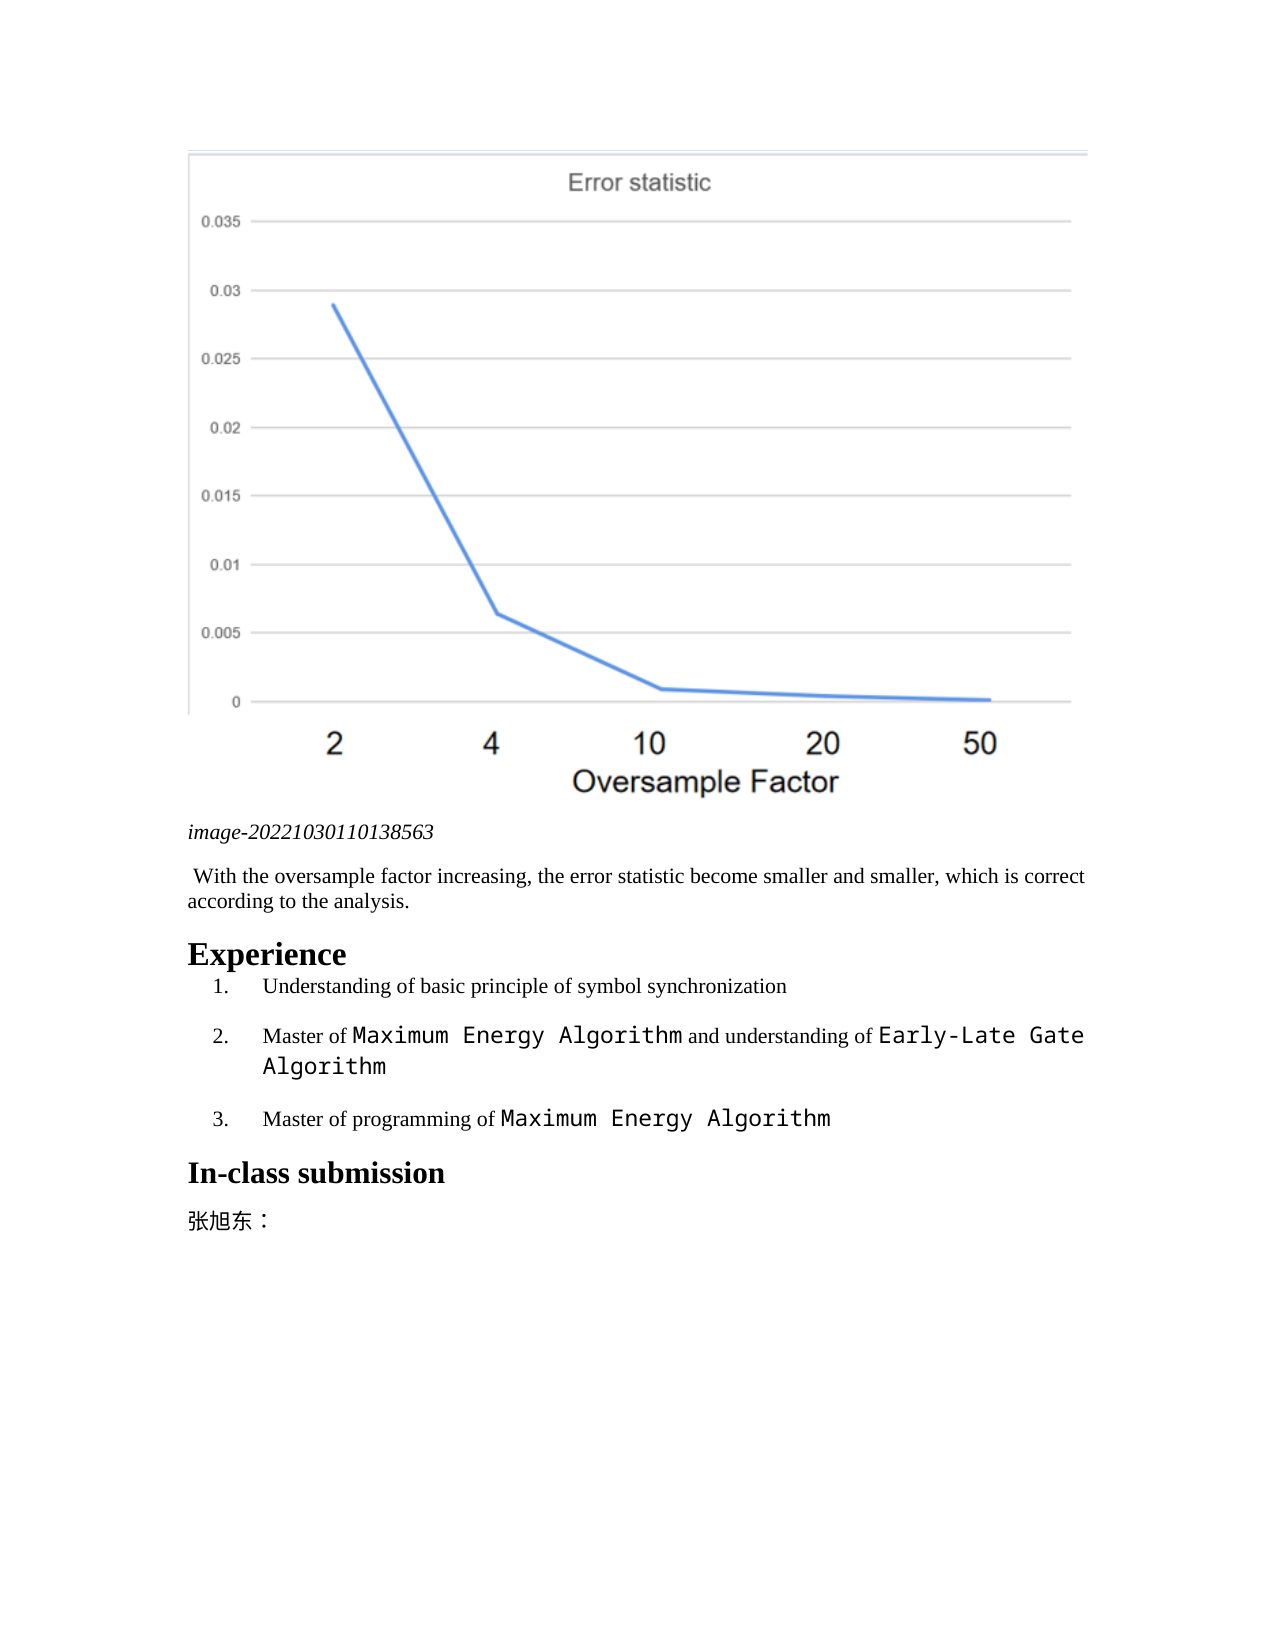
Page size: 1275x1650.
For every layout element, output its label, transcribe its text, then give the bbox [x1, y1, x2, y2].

text 张旭东： [187, 1209, 1087, 1234]
subtitle Experience [187, 934, 1087, 973]
list Master of programming of Maximum Energy Algorithm [212, 1102, 1087, 1133]
list Understanding of basic principle of symbol synchronization [212, 973, 1087, 998]
list Master of Maximum Energy Algorithm and understanding of Early-Late Gate Algorithm [212, 1019, 1087, 1081]
subtitle In-class submission [187, 1154, 1087, 1190]
text image-20221030110138563 [187, 819, 1087, 844]
text With the oversample factor increasing, the error statistic become smaller and smaller, which is correct according to the analysis. [187, 863, 1087, 914]
picture [187, 150, 1088, 799]
